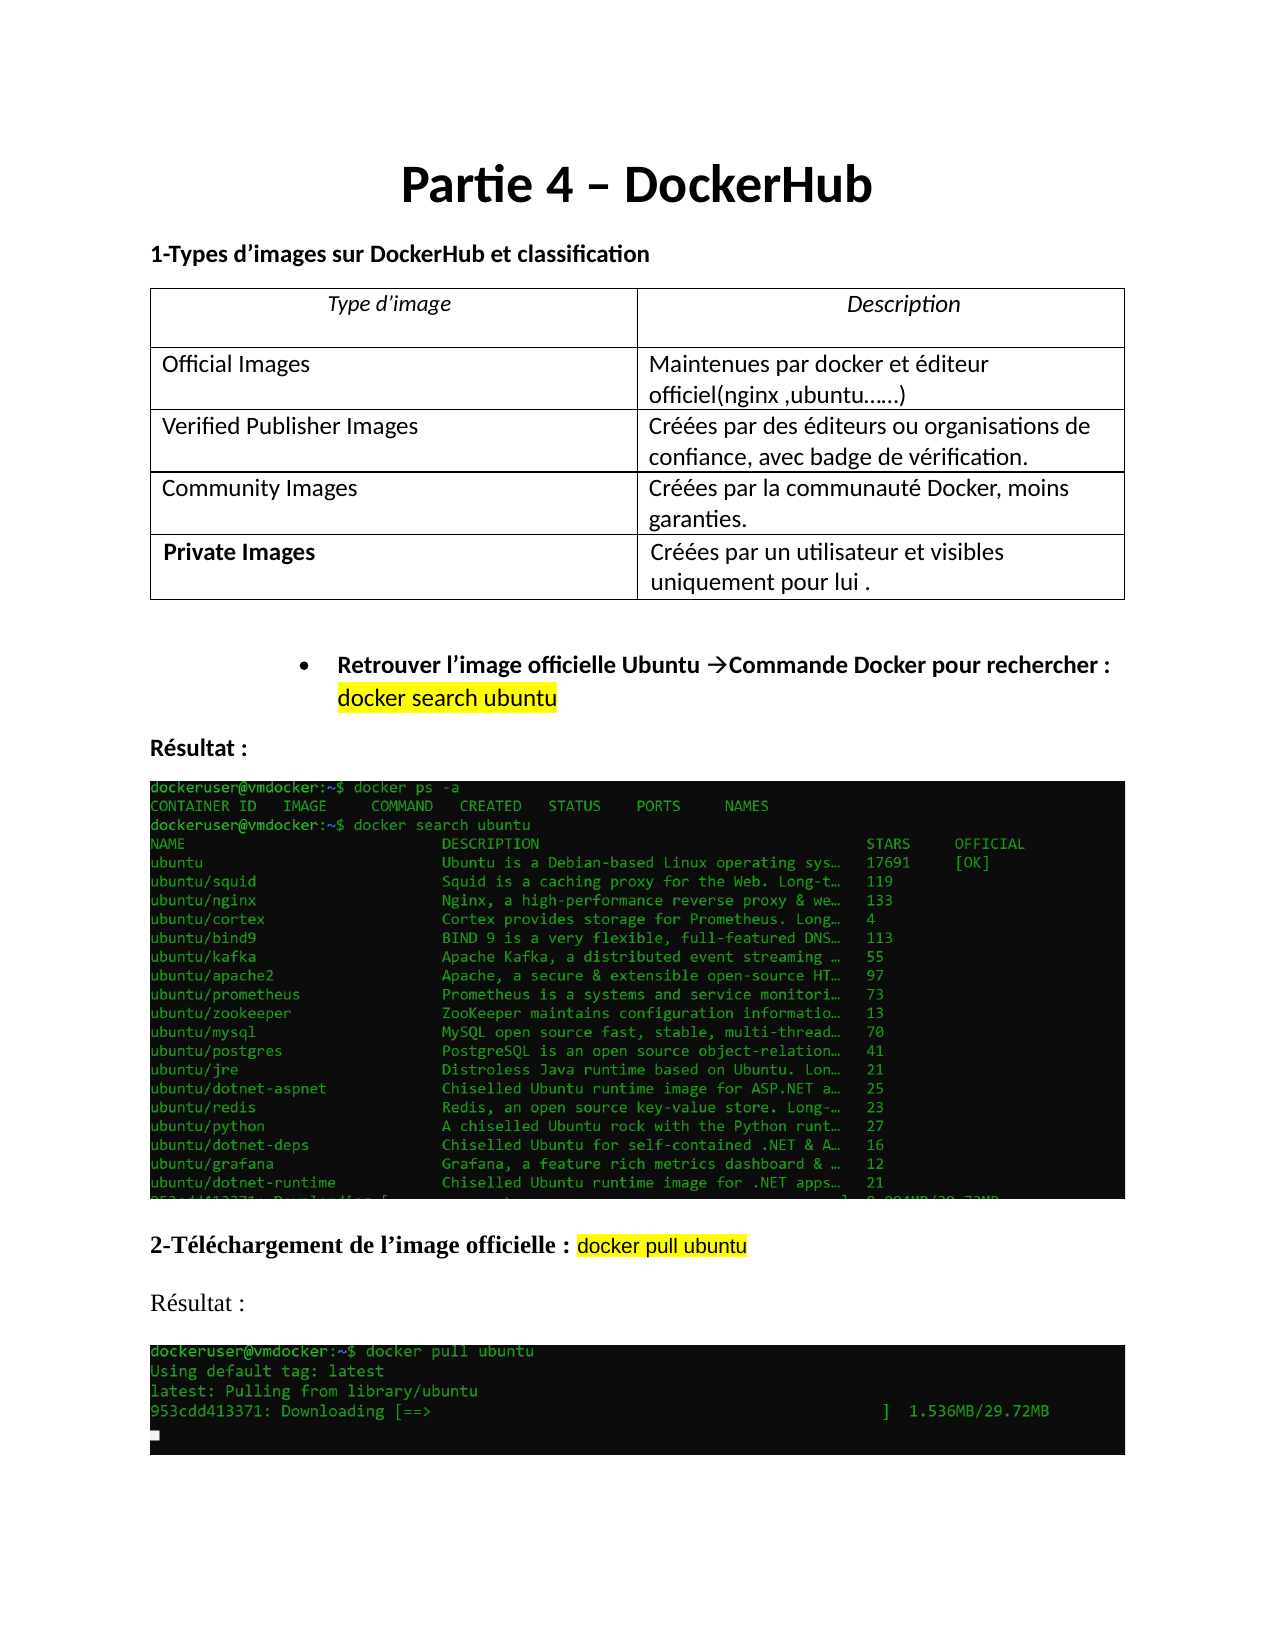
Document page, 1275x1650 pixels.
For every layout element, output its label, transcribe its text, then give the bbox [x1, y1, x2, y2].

text Résultat : [150, 732, 1125, 762]
table_cell Maintenues par docker et éditeur officiel(nginx ,ubuntu……) [638, 348, 1124, 409]
text 2-Téléchargement de l’image officielle : docker pull ubuntu [150, 1230, 1125, 1258]
picture [150, 781, 1125, 1199]
table_header Description [638, 289, 1124, 347]
list Retrouver l’image officielle Ubuntu Commande Docker pour rechercher : docker search ubuntu [300, 649, 1125, 713]
table_cell Créées par la communauté Docker, moins garanties. [638, 473, 1124, 533]
table_cell Verified Publisher Images [151, 410, 637, 471]
table_cell [151, 535, 637, 599]
table_header Type d’image [151, 289, 637, 347]
table_cell Créées par des éditeurs ou organisations de confiance, avec badge de vérification. [638, 410, 1124, 471]
table_cell [638, 535, 1124, 599]
picture [150, 1345, 1125, 1455]
text Résultat : [150, 1288, 1125, 1316]
text Partie 4 – DockerHub [150, 150, 1125, 216]
table_cell Official Images [151, 348, 637, 409]
text 1-Types d’images sur DockerHub et classification [150, 238, 1125, 268]
table_cell Community Images [151, 473, 637, 533]
